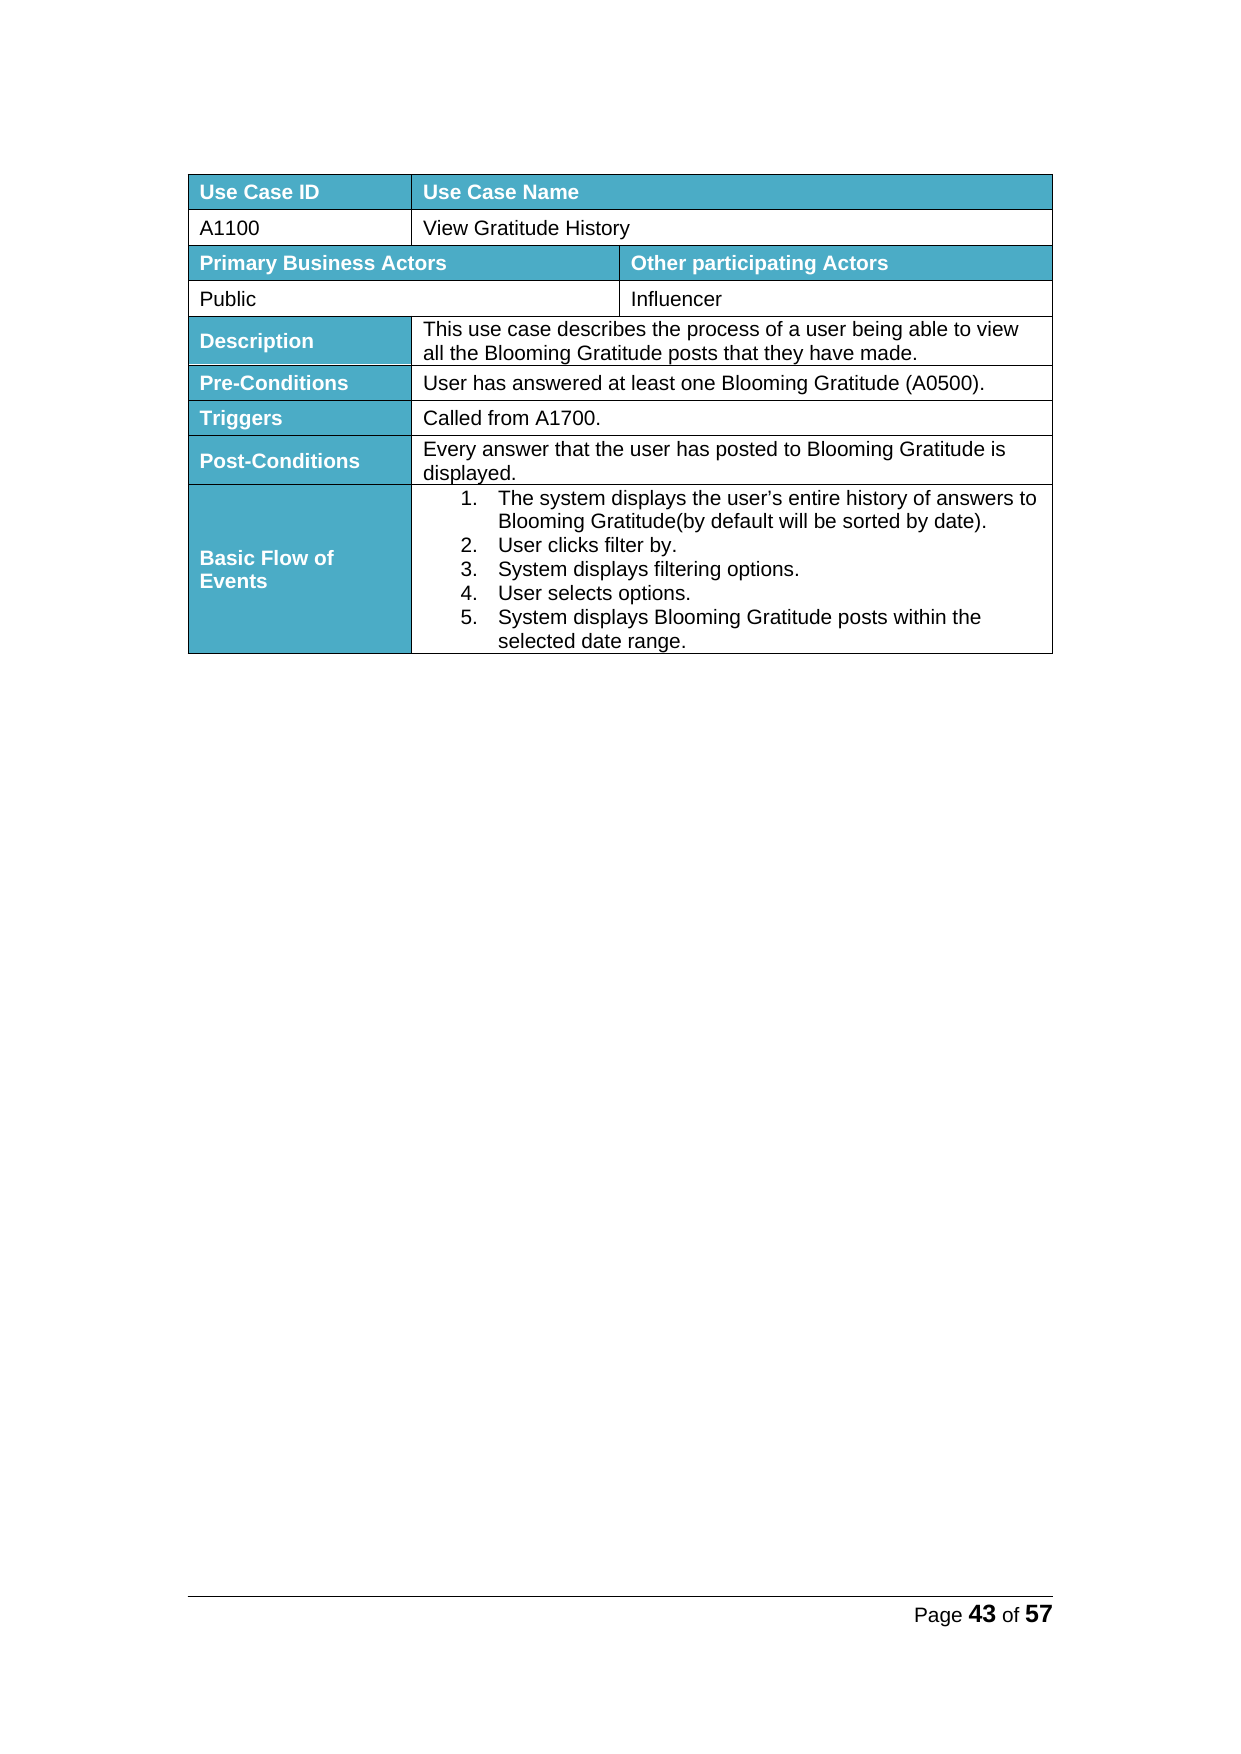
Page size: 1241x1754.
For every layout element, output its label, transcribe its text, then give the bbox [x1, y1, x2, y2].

table_cell Primary Business Actors [189, 246, 619, 280]
table_cell The system displays the user’s entire history of answers to Blooming Gratitude(by default will be sorted by date). User clicks filter by. System displays filtering options. User selects options. System displays Blooming Gratitude posts within the selected date range. [412, 485, 1052, 653]
table_cell Pre-Conditions [189, 366, 411, 400]
table_header Use Case Name [412, 175, 1052, 209]
table_cell This use case describes the process of a user being able to view all the Blooming Gratitude posts that they have made. [412, 317, 1052, 364]
table_cell Description [189, 317, 411, 364]
table_cell Basic Flow of Events [189, 485, 411, 653]
table_cell Other participating Actors [620, 246, 1052, 280]
table_cell Post-Conditions [189, 436, 411, 484]
table_cell View Gratitude History [412, 210, 1052, 245]
table_cell User has answered at least one Blooming Gratitude (A0500). [412, 366, 1052, 400]
table_cell Influencer [620, 281, 1052, 316]
table_cell A1100 [189, 210, 411, 245]
table_cell Every answer that the user has posted to Blooming Gratitude is displayed. [412, 436, 1052, 484]
table_cell Called from A1700. [412, 401, 1052, 435]
table_cell Triggers [189, 401, 411, 435]
table_header Use Case ID [189, 175, 411, 209]
table_cell Public [189, 281, 619, 316]
